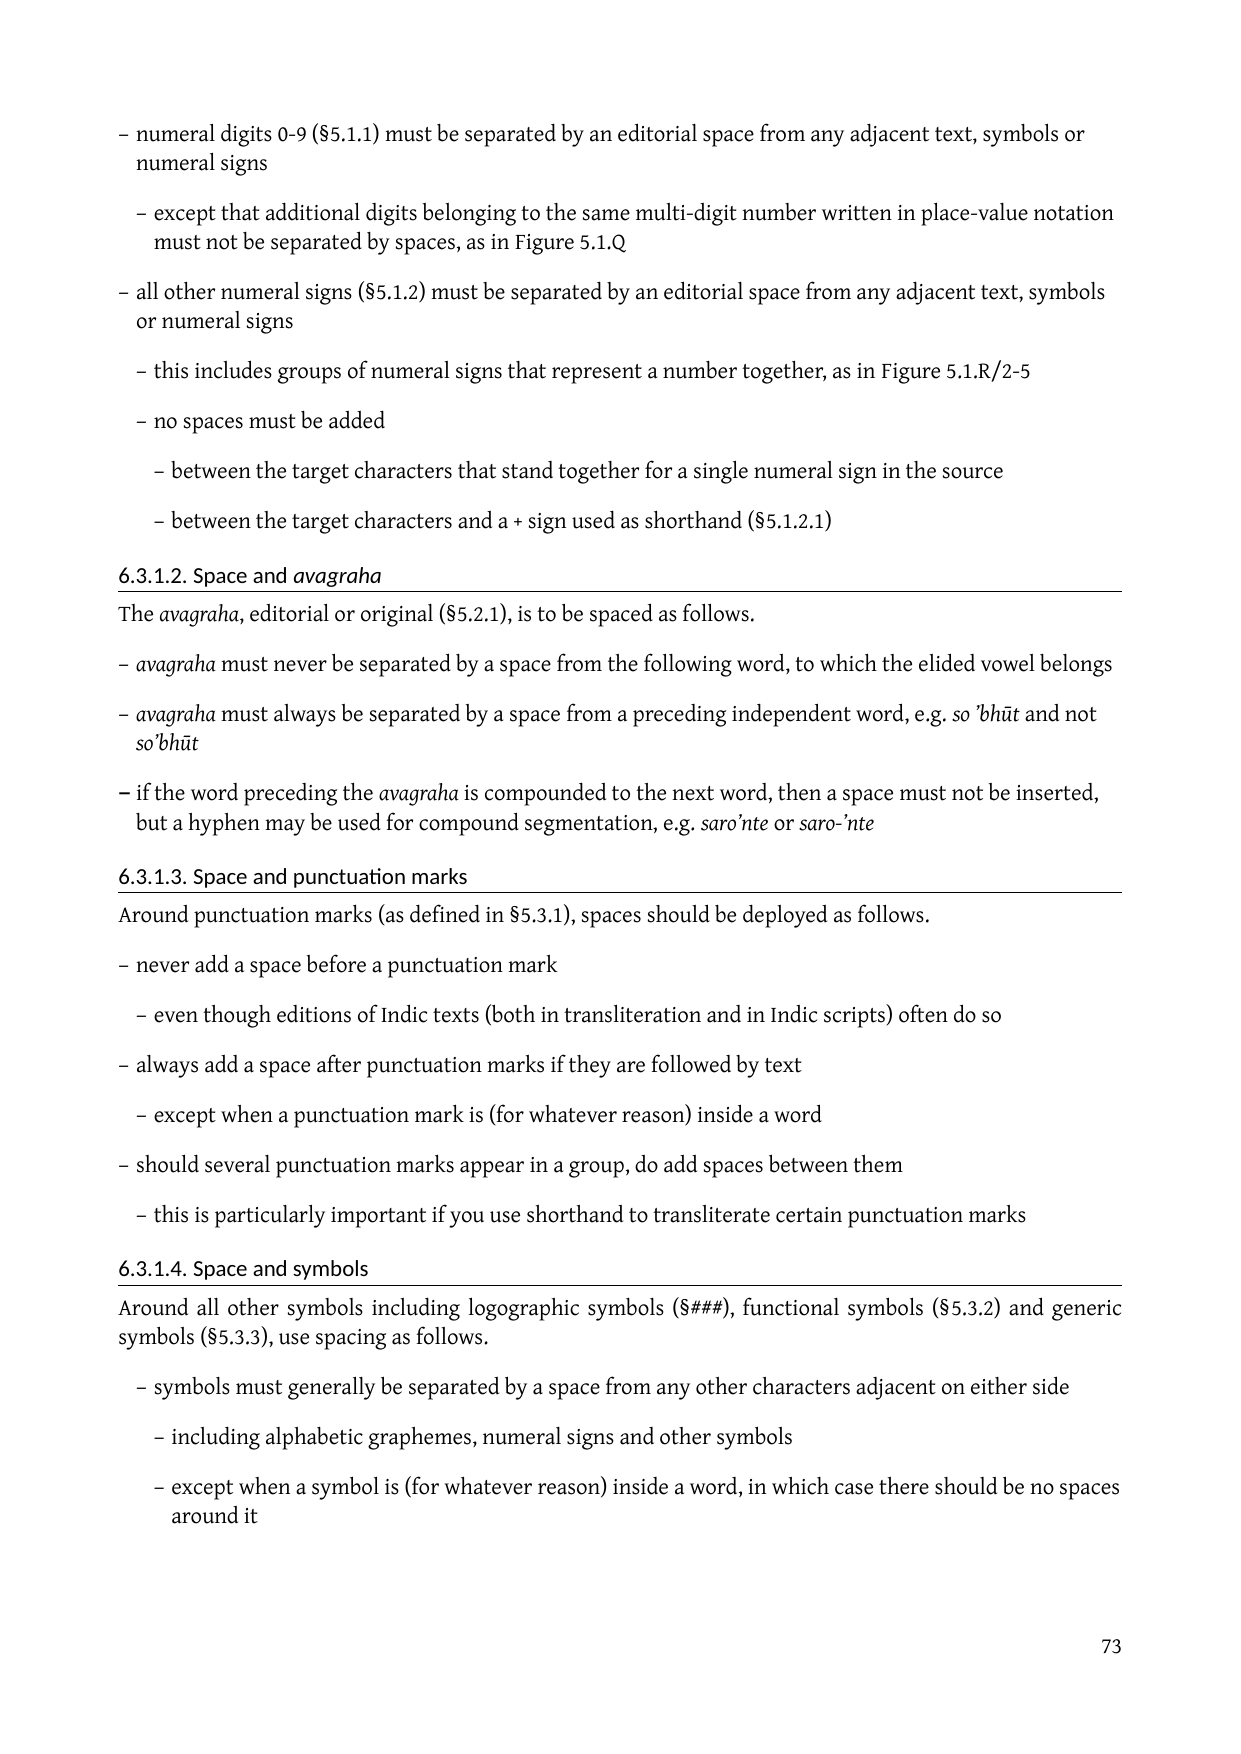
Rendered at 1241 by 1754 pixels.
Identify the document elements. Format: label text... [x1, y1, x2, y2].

list avagraha must always be separated by a space from a preceding independent word, e.g. so ’bhūt and not so’bhūt [118, 698, 1122, 757]
list including alphabetic graphemes, numeral signs and other symbols [153, 1421, 1122, 1450]
list if the word preceding the avagraha is compounded to the next word, then a space must not be inserted, but a hyphen may be used for compound segmentation, e.g. saro’nte or saro-’nte [118, 777, 1122, 836]
list between the target characters and a + sign used as shorthand (§5.1.2.1) [153, 506, 1122, 535]
list never add a space before a punctuation mark [118, 949, 1122, 978]
list avagraha must never be separated by a space from the following word, to which the elided vowel belongs [118, 648, 1122, 677]
subtitle Space and symbols [118, 1253, 1122, 1285]
list except that additional digits belonging to the same multi-digit number written in place-value notation must not be separated by spaces, as in Figure 5.1.A [136, 197, 1122, 256]
list between the target characters that stand together for a single numeral sign in the source [153, 456, 1122, 485]
list this is particularly important if you use shorthand to transliterate certain punctuation marks [136, 1199, 1122, 1228]
list except when a symbol is (for whatever reason) inside a word, in which case there should be no spaces around it [153, 1471, 1122, 1529]
list should several punctuation marks appear in a group, do add spaces between them [118, 1149, 1122, 1178]
list except when a punctuation mark is (for whatever reason) inside a word [136, 1099, 1122, 1128]
subtitle Space and avagraha [118, 560, 1122, 591]
list all other numeral signs (§5.1.2) must be separated by an editorial space from any adjacent text, symbols or numeral signs [118, 276, 1122, 335]
list numeral digits 0-9 (§5.1.1) must be separated by an editorial space from any adjacent text, symbols or numeral signs [118, 118, 1122, 176]
list even though editions of Indic texts (both in transliteration and in Indic scripts) often do so [136, 999, 1122, 1028]
text Around punctuation marks (as defined in §5.3.1), spaces should be deployed as follows. [118, 899, 1122, 928]
list always add a space after punctuation marks if they are followed by text [118, 1049, 1122, 1078]
text Around all other symbols including logographic symbols (§###), functional symbols (§5.3.2) and generic symbols (§5.3.3), use spacing as follows. [118, 1292, 1122, 1350]
subtitle Space and punctuation marks [118, 861, 1122, 892]
text The avagraha, editorial or original (§5.2.1), is to be spaced as follows. [118, 598, 1122, 627]
list no spaces must be added [136, 406, 1122, 435]
list symbols must generally be separated by a space from any other characters adjacent on either side [136, 1371, 1122, 1400]
list this includes groups of numeral signs that represent a number together, as in Figure 5.1.B/2-5 [136, 356, 1122, 385]
